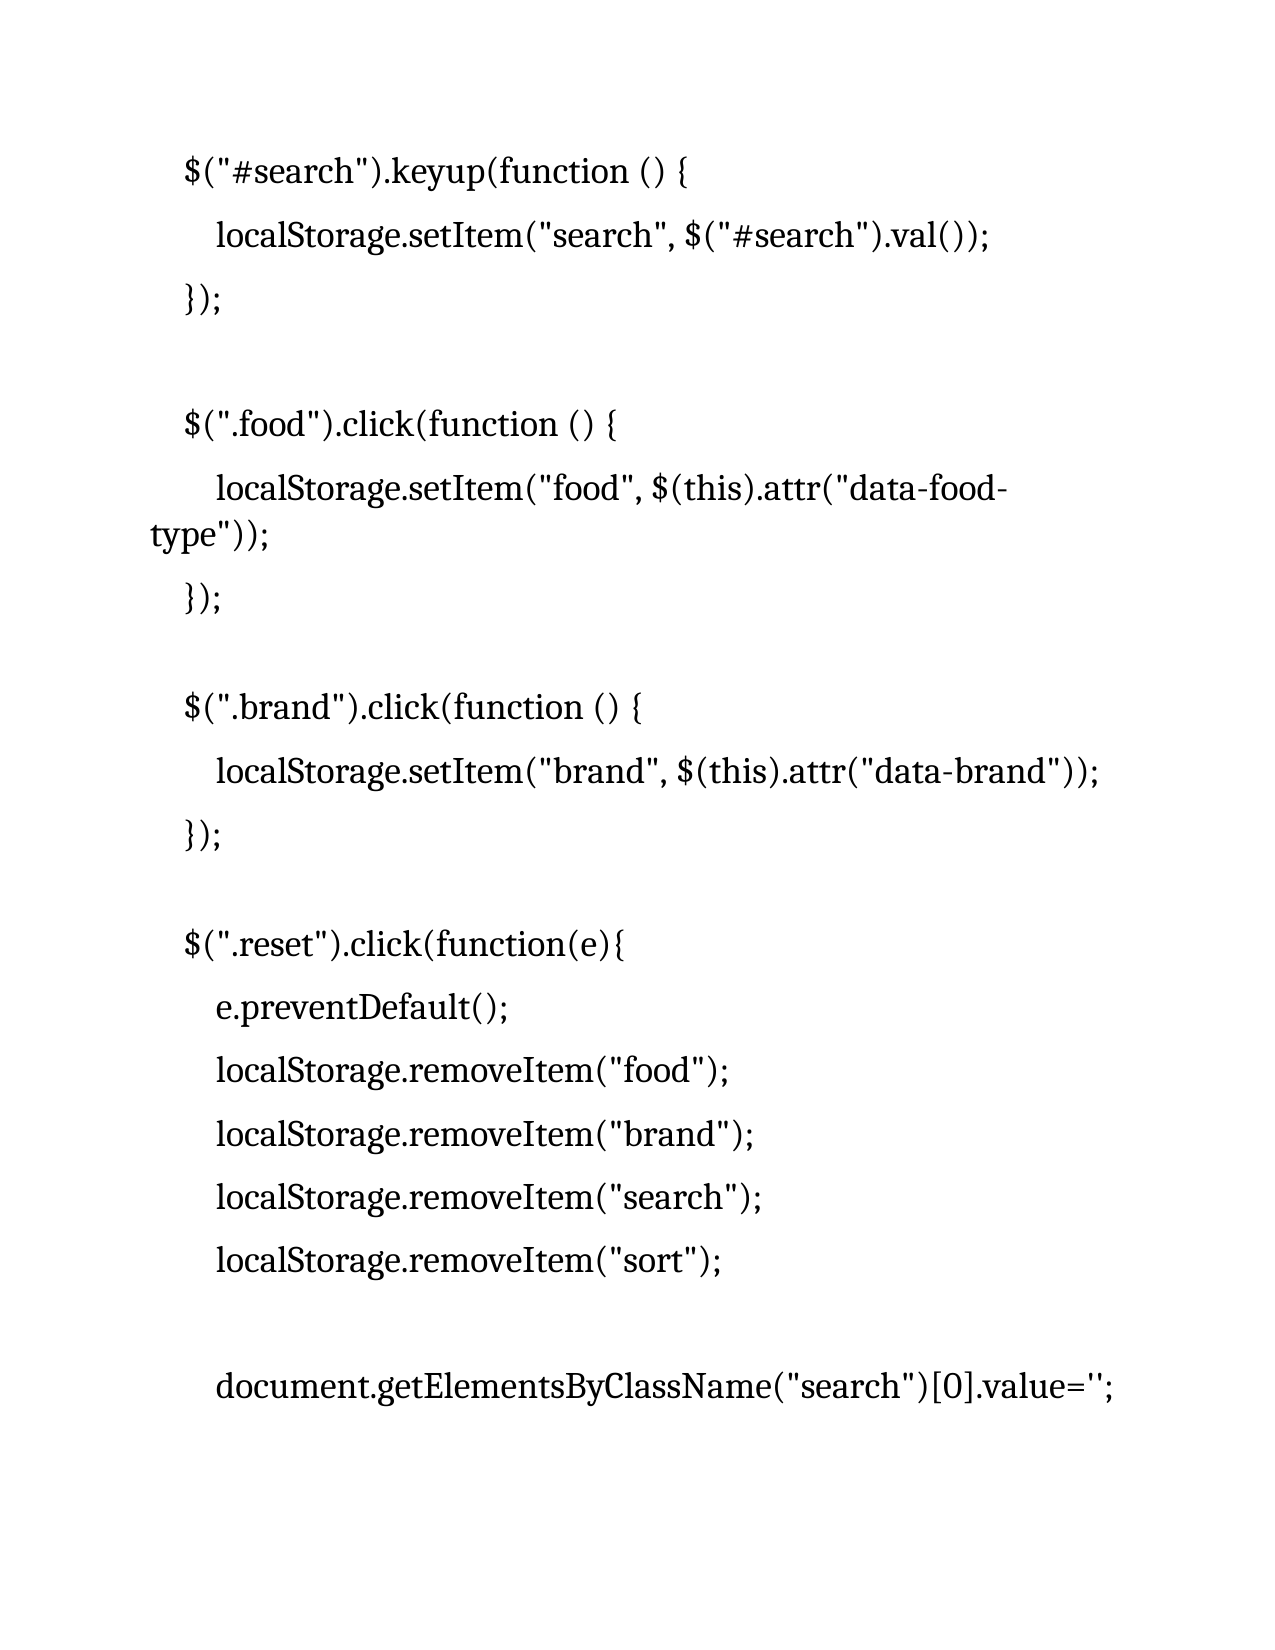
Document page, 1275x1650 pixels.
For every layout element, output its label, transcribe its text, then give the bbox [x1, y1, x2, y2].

text localStorage.removeItem("search"); [150, 1176, 1125, 1219]
text }); [150, 812, 1125, 856]
text localStorage.removeItem("food"); [150, 1049, 1125, 1092]
text localStorage.setItem("food", $(this).attr("data-food-type")); [150, 466, 1125, 556]
text e.preventDefault(); [150, 986, 1125, 1029]
text localStorage.removeItem("sort"); [150, 1239, 1125, 1282]
text }); [150, 276, 1125, 319]
text localStorage.setItem("search", $("#search").val()); [150, 213, 1125, 256]
text localStorage.setItem("brand", $(this).attr("data-brand")); [150, 749, 1125, 792]
text $("#search").keyup(function () { [150, 150, 1125, 193]
text $(".food").click(function () { [150, 403, 1125, 446]
text }); [150, 576, 1125, 619]
text $(".brand").click(function () { [150, 686, 1125, 729]
text $(".reset").click(function(e){ [150, 923, 1125, 966]
text document.getElementsByClassName("search")[0].value=''; [150, 1365, 1125, 1408]
text localStorage.removeItem("brand"); [150, 1112, 1125, 1155]
